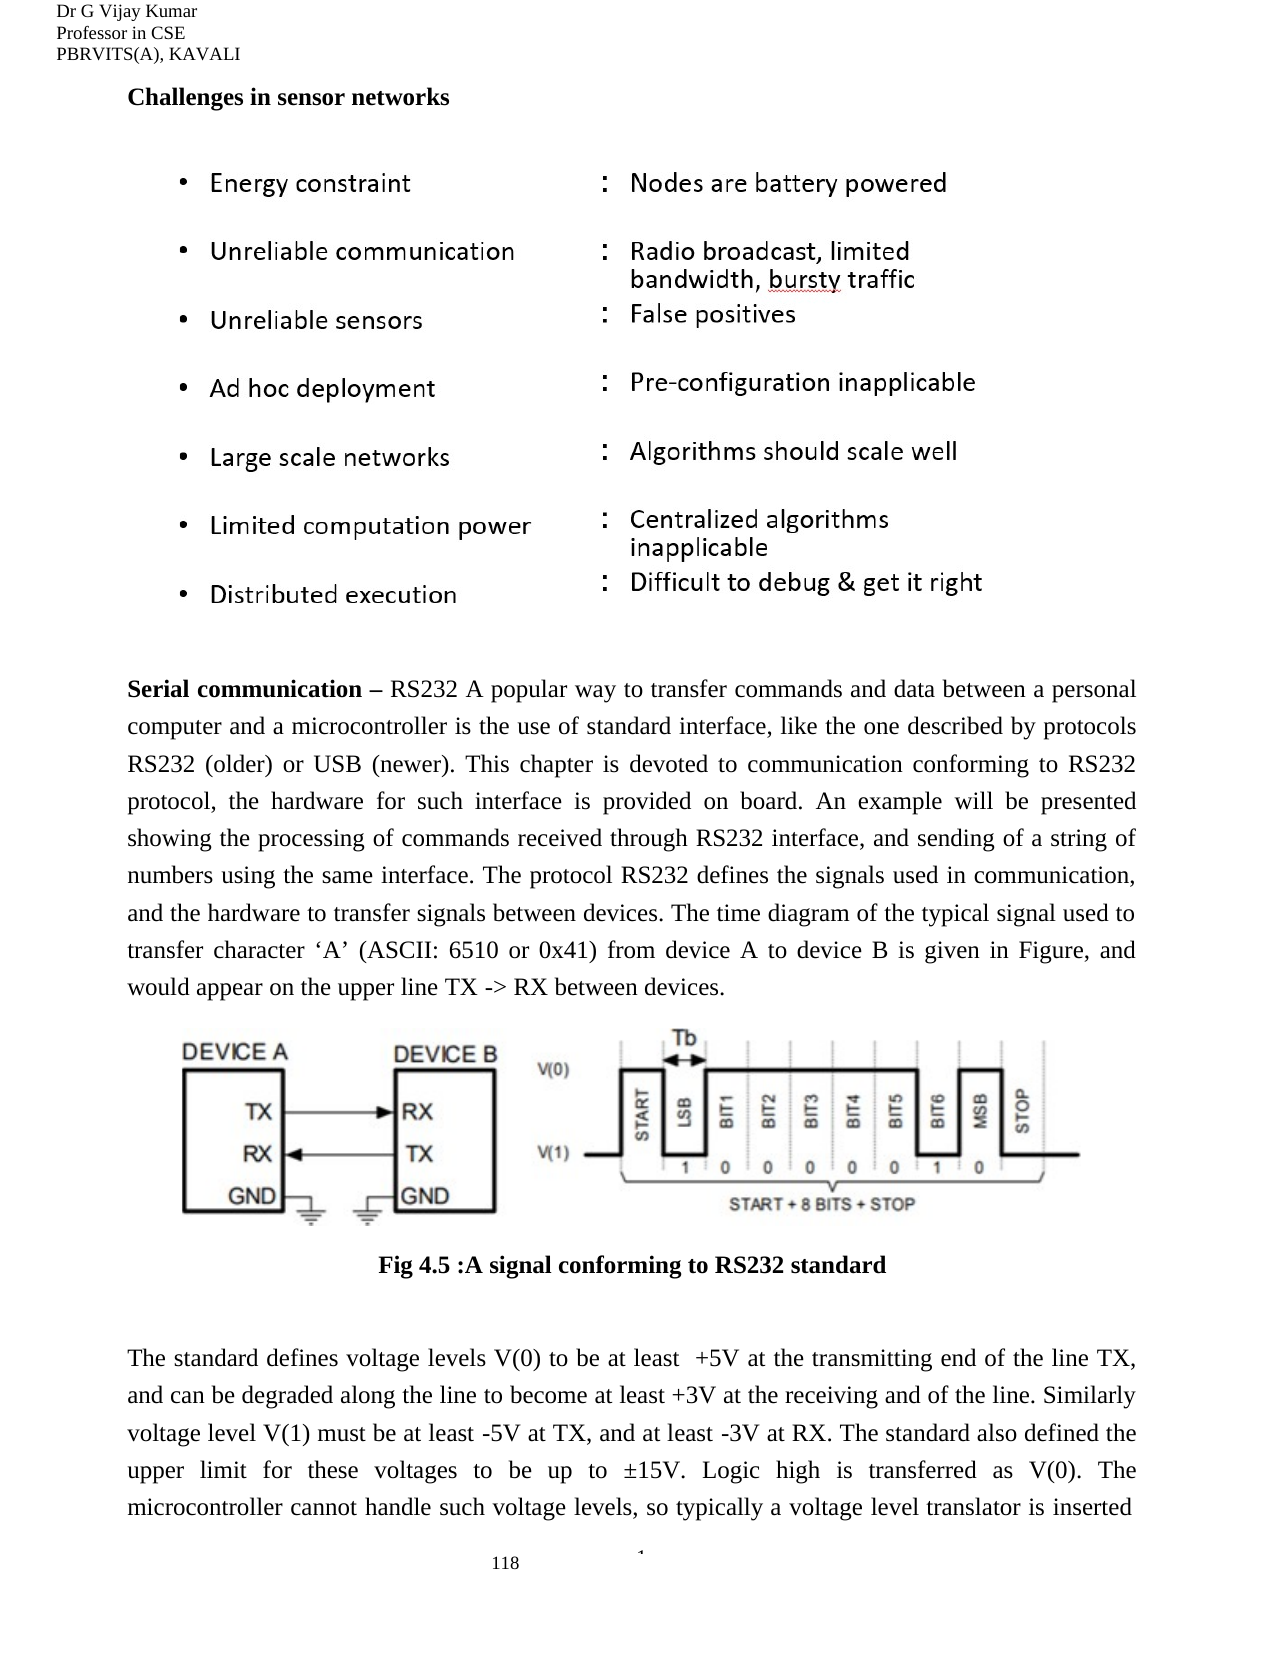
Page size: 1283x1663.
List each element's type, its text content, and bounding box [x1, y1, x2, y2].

subtitle Fig 4.5 :A signal conforming to RS232 standard [294, 1251, 970, 1279]
text Serial communication – RS232 A popular way to transfer commands and data between a personal computer and a microcontroller is the use of standard interface, like the one described by protocols RS232 (older) or USB (newer). This chapter is devoted to communication conforming to RS232 protocol, the hardware for such interface is provided on board. An example will be presented showing the processing of commands received through RS232 interface, and sending of a string of numbers using the same interface. The protocol RS232 defines the signals used in communication, and the hardware to transfer signals between devices. The time diagram of the typical signal used to transfer character ‘A’ (ASCII: 6510 or 0x41) from device A to device B is given in Figure, and would appear on the upper line TX ‐> RX between devices. [127, 674, 1137, 1001]
picture [181, 1028, 1081, 1226]
text Challenges in sensor networks [127, 82, 1272, 111]
picture [179, 172, 982, 603]
text The standard defines voltage levels V(0) to be at least +5V at the transmitting end of the line TX, and can be degraded along the line to become at least +3V at the receiving and of the line. Similarly voltage level V(1) must be at least ‐5V at TX, and at least ‐3V at RX. The standard also defined the upper limit for these voltages to be up to ±15V. Logic high is transferred as V(0). The microcontroller cannot handle such voltage levels, so typically a voltage level translator is inserted [127, 1343, 1138, 1521]
